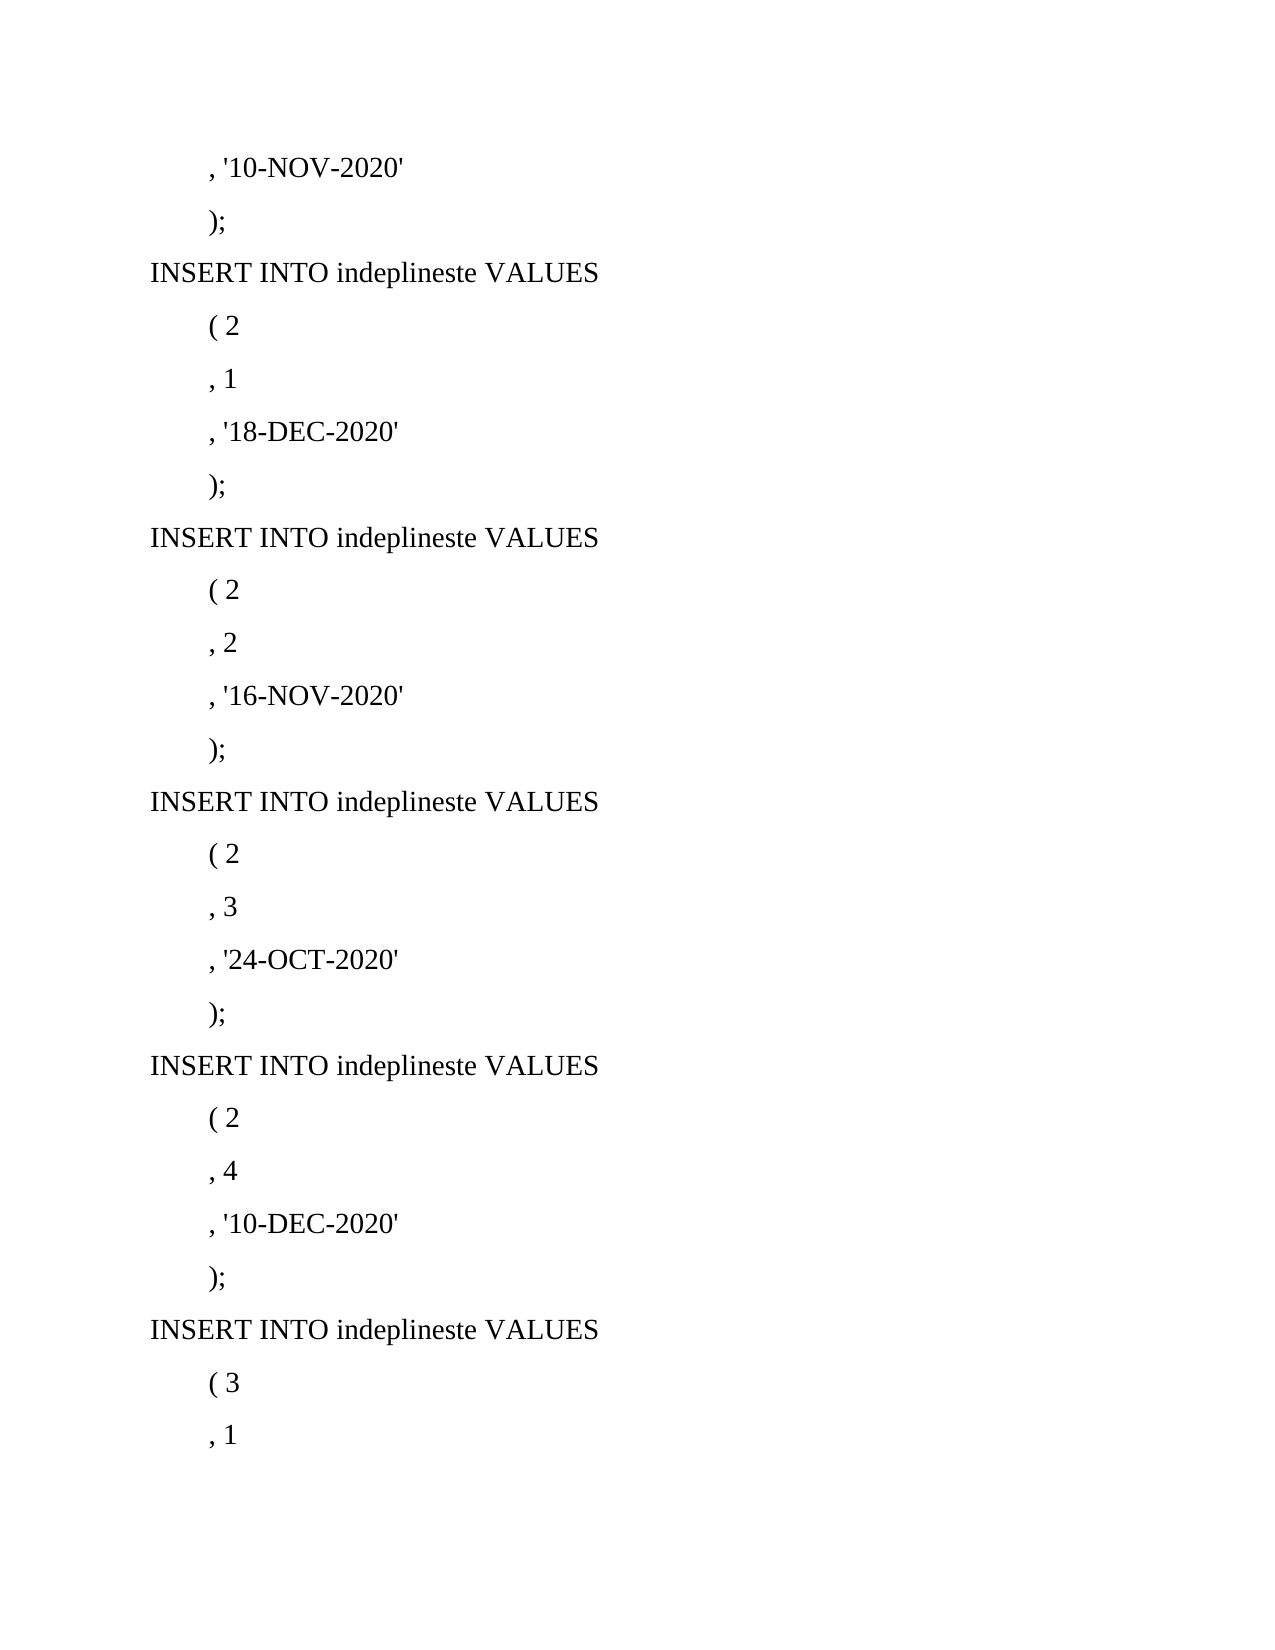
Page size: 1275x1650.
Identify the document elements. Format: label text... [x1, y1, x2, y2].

text ( 2 [150, 572, 1125, 606]
text , 4 [150, 1153, 1125, 1187]
text ); [150, 995, 1125, 1028]
text INSERT INTO indeplineste VALUES [150, 520, 1125, 553]
text ); [150, 731, 1125, 764]
text , 2 [150, 625, 1125, 659]
text , '10-NOV-2020' [150, 150, 1125, 183]
text ); [150, 467, 1125, 500]
text ( 2 [150, 1101, 1125, 1134]
text ( 3 [150, 1365, 1125, 1398]
text ); [150, 203, 1125, 236]
text , 1 [150, 1417, 1125, 1451]
text , '24-OCT-2020' [150, 942, 1125, 976]
text ( 2 [150, 308, 1125, 342]
text , '18-DEC-2020' [150, 414, 1125, 448]
text ( 2 [150, 837, 1125, 870]
text INSERT INTO indeplineste VALUES [150, 784, 1125, 817]
text INSERT INTO indeplineste VALUES [150, 1312, 1125, 1345]
text , 3 [150, 889, 1125, 923]
text , 1 [150, 361, 1125, 395]
text INSERT INTO indeplineste VALUES [150, 1048, 1125, 1081]
text ); [150, 1259, 1125, 1293]
text , '16-NOV-2020' [150, 678, 1125, 712]
text , '10-DEC-2020' [150, 1206, 1125, 1240]
text INSERT INTO indeplineste VALUES [150, 256, 1125, 289]
